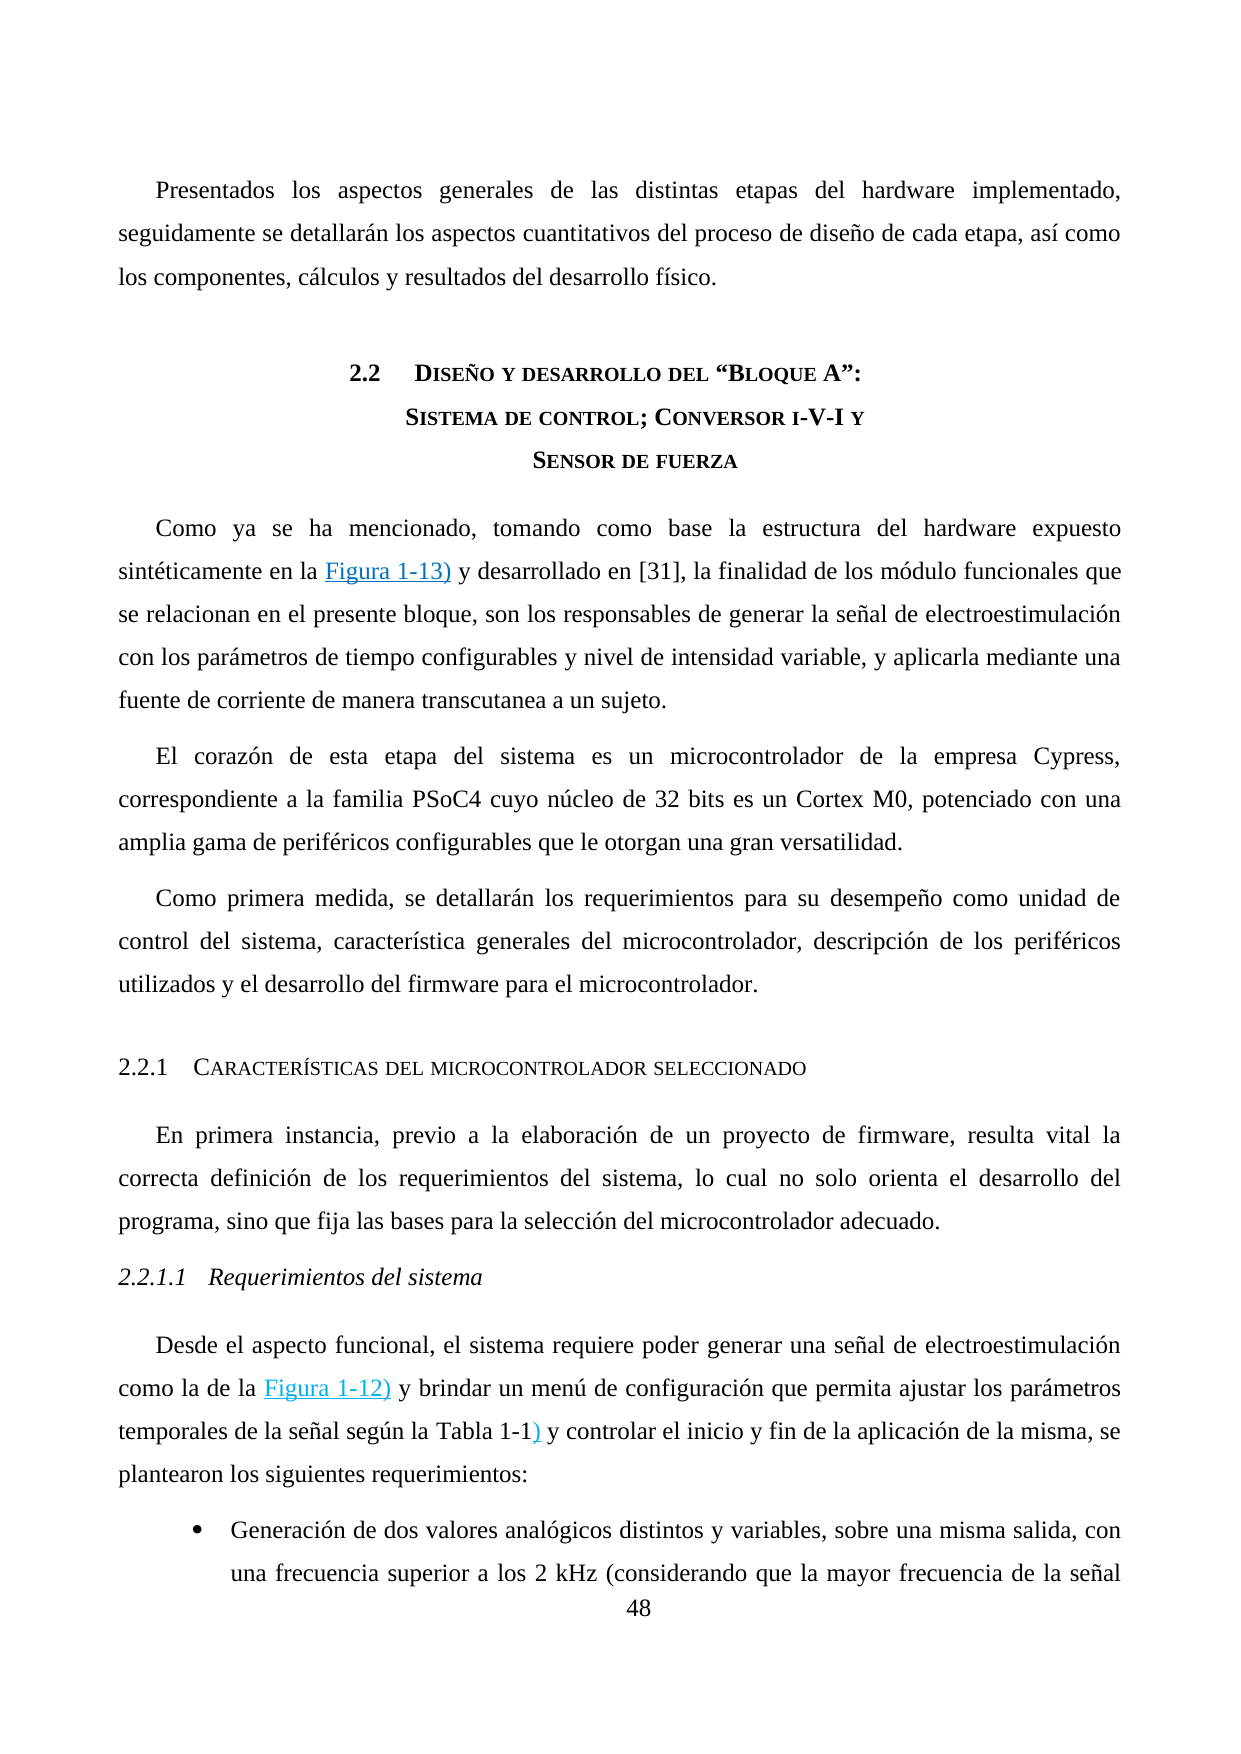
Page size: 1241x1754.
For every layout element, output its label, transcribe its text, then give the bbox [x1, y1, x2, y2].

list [193, 1515, 1122, 1587]
subtitle Diseño y desarrollo del “Bloque A”: Sistema de control; Conversor i-V-I y Sensor de fuerza [325, 358, 886, 473]
text Desde el aspecto funcional, el sistema requiere poder generar una señal de electroestimulación como la de la Fig. (1-12) y brindar un menú de configuración que permita ajustar los parámetros temporales de la señal según la Tabla (1-1) y controlar el inicio y fin de la aplicación de la misma, se plantearon los siguientes requerimientos: [118, 1330, 1122, 1488]
text En primera instancia, previo a la elaboración de un proyecto de firmware, resulta vital la correcta definición de los requerimientos del sistema, lo cual no solo orienta el desarrollo del programa, sino que fija las bases para la selección del microcontrolador adecuado. [118, 1120, 1122, 1235]
text Presentados los aspectos generales de las distintas etapas del hardware implementado, seguidamente se detallarán los aspectos cuantitativos del proceso de diseño de cada etapa, así como los componentes, cálculos y resultados del desarrollo físico. [118, 175, 1122, 290]
subtitle Características del microcontrolador seleccionado [118, 1052, 1122, 1080]
text Como ya se ha mencionado, tomando como base la estructura del hardware expuesto sintéticamente en la Fig. (1-13) y desarrollado en [31], la finalidad de los módulo funcionales que se relacionan en el presente bloque, son los responsables de generar la señal de electroestimulación con los parámetros de tiempo configurables y nivel de intensidad variable, y aplicarla mediante una fuente de corriente de manera transcutanea a un sujeto. [118, 513, 1122, 714]
subtitle Requerimientos del sistema [118, 1262, 1122, 1290]
text Como primera medida, se detallarán los requerimientos para su desempeño como unidad de control del sistema, característica generales del microcontrolador, descripción de los periféricos utilizados y el desarrollo del firmware para el microcontrolador. [118, 883, 1122, 998]
text El corazón de esta etapa del sistema es un microcontrolador de la empresa Cypress, correspondiente a la familia PSoC4 cuyo núcleo de 32 bits es un Cortex M0, potenciado con una amplia gama de periféricos configurables que le otorgan una gran versatilidad. [118, 741, 1122, 856]
